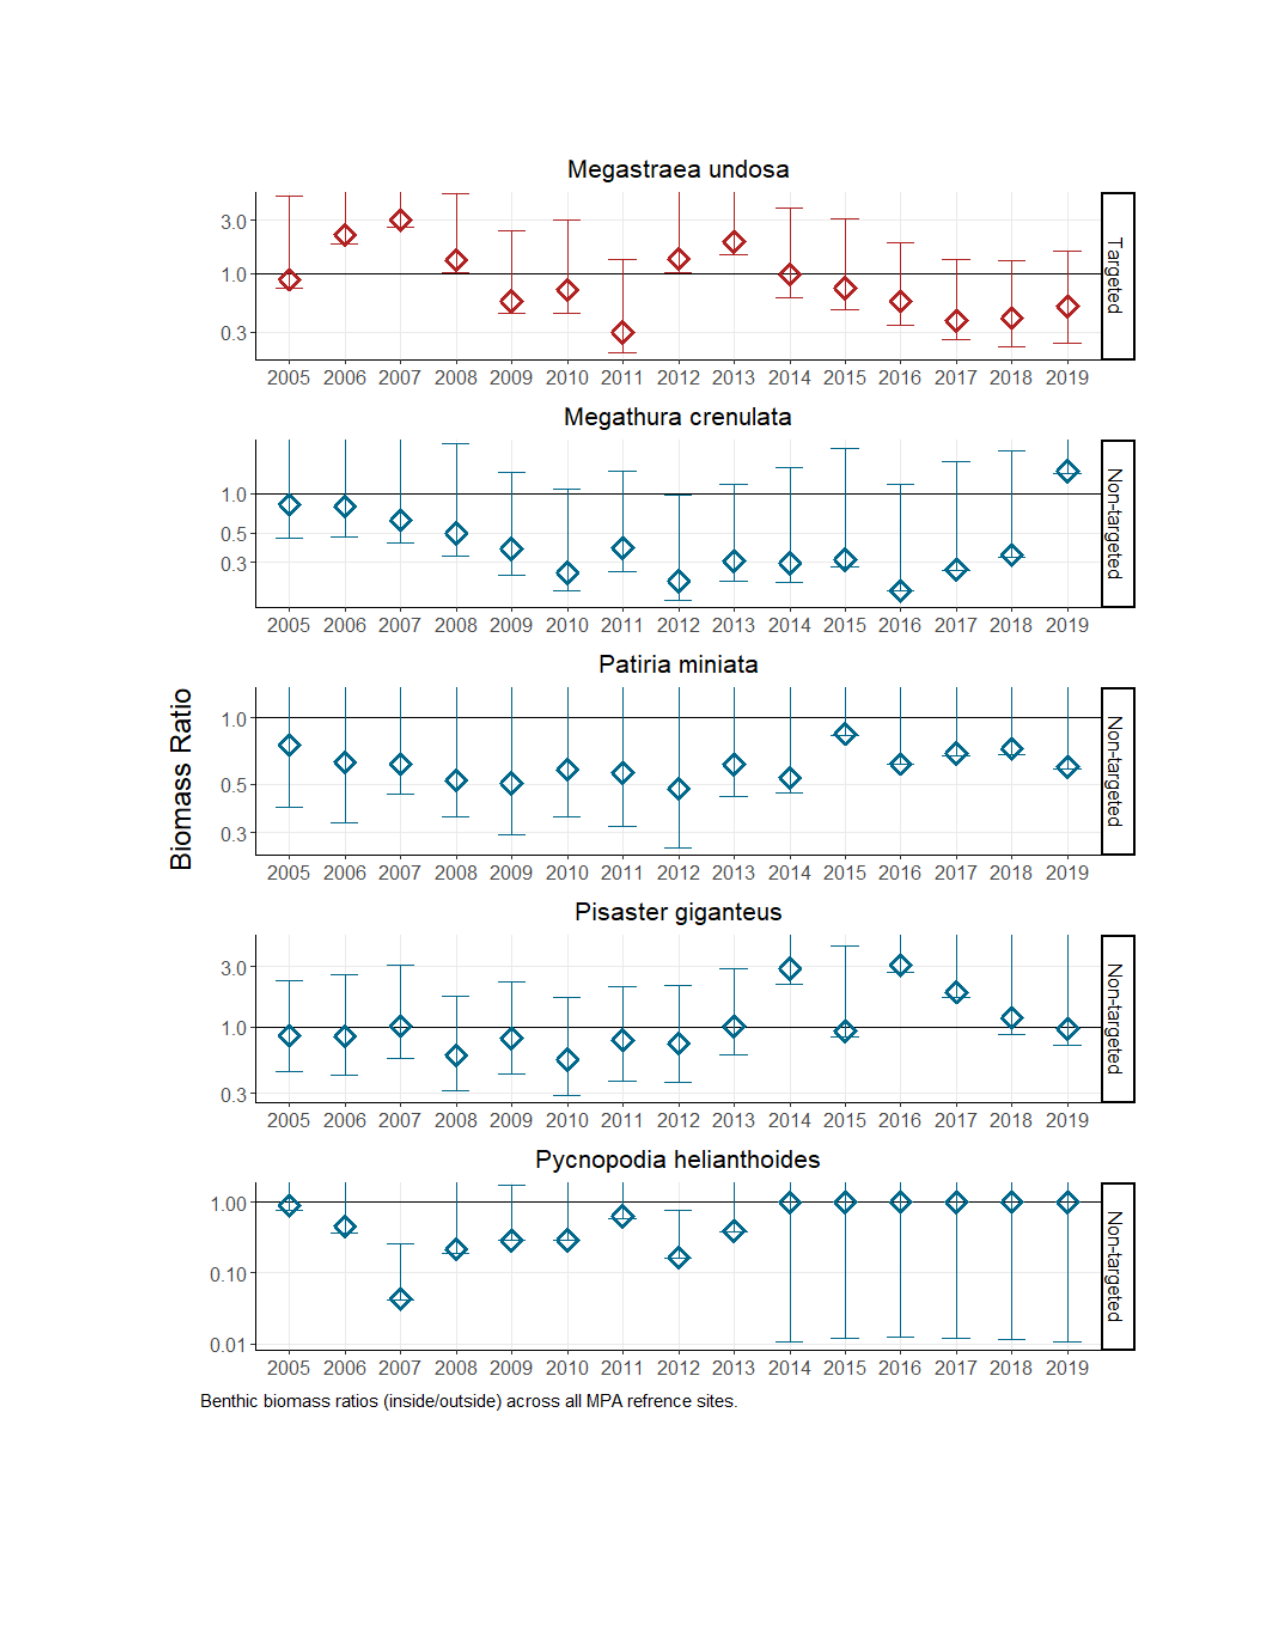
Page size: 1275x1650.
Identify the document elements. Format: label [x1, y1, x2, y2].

picture [168, 150, 1144, 1412]
